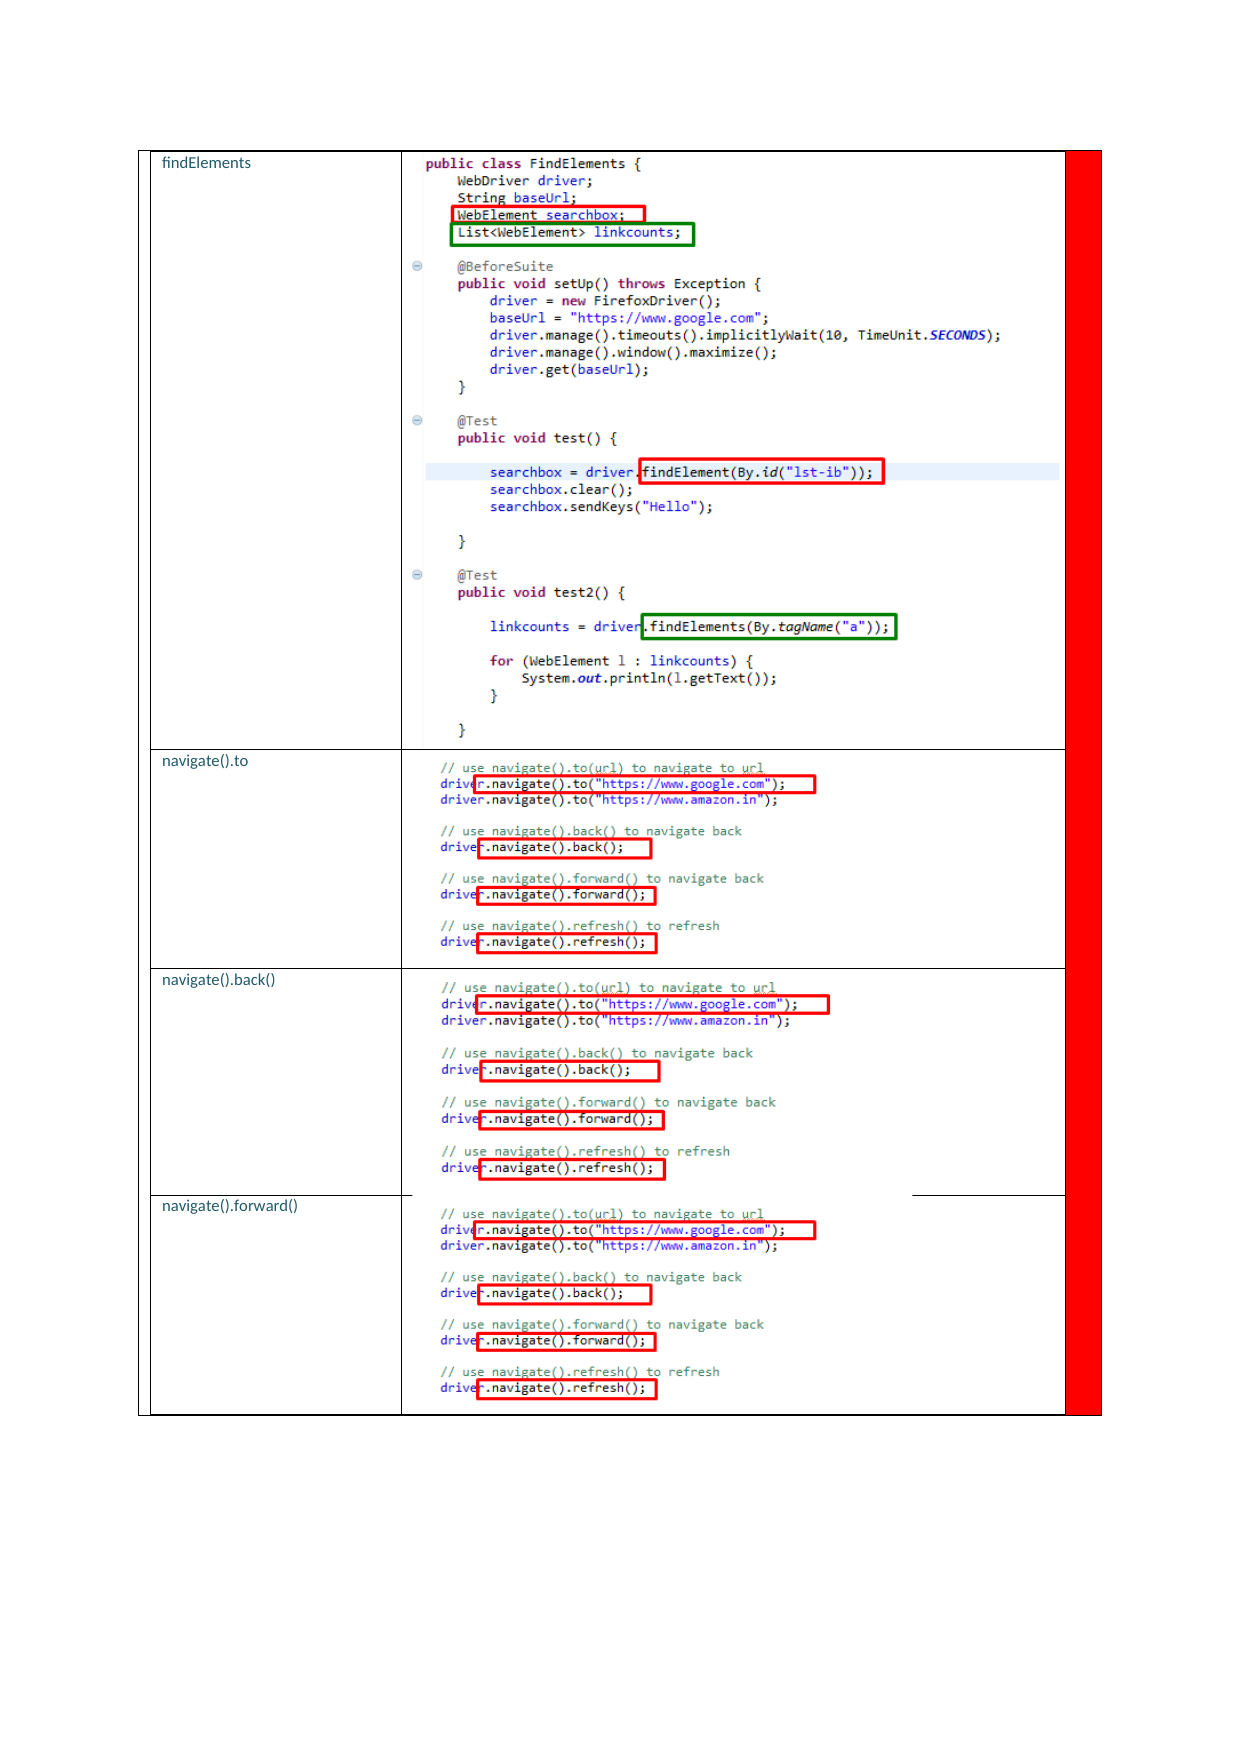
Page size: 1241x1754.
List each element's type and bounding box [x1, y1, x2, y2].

table_cell [151, 1196, 401, 1414]
table_cell [139, 151, 150, 1415]
table_cell [402, 1196, 412, 1414]
table_cell [151, 152, 401, 749]
table_cell [1060, 152, 1065, 749]
table_cell [402, 969, 412, 1195]
table_cell [402, 750, 412, 968]
table_cell [151, 750, 401, 968]
table_cell [402, 152, 412, 749]
picture [412, 969, 930, 1414]
table_cell [930, 969, 1065, 1195]
picture [412, 152, 1060, 749]
table_cell [151, 969, 401, 1195]
picture [412, 750, 913, 968]
table_cell [1066, 151, 1101, 1415]
table_cell [913, 1196, 1065, 1414]
table_cell [913, 750, 1065, 968]
